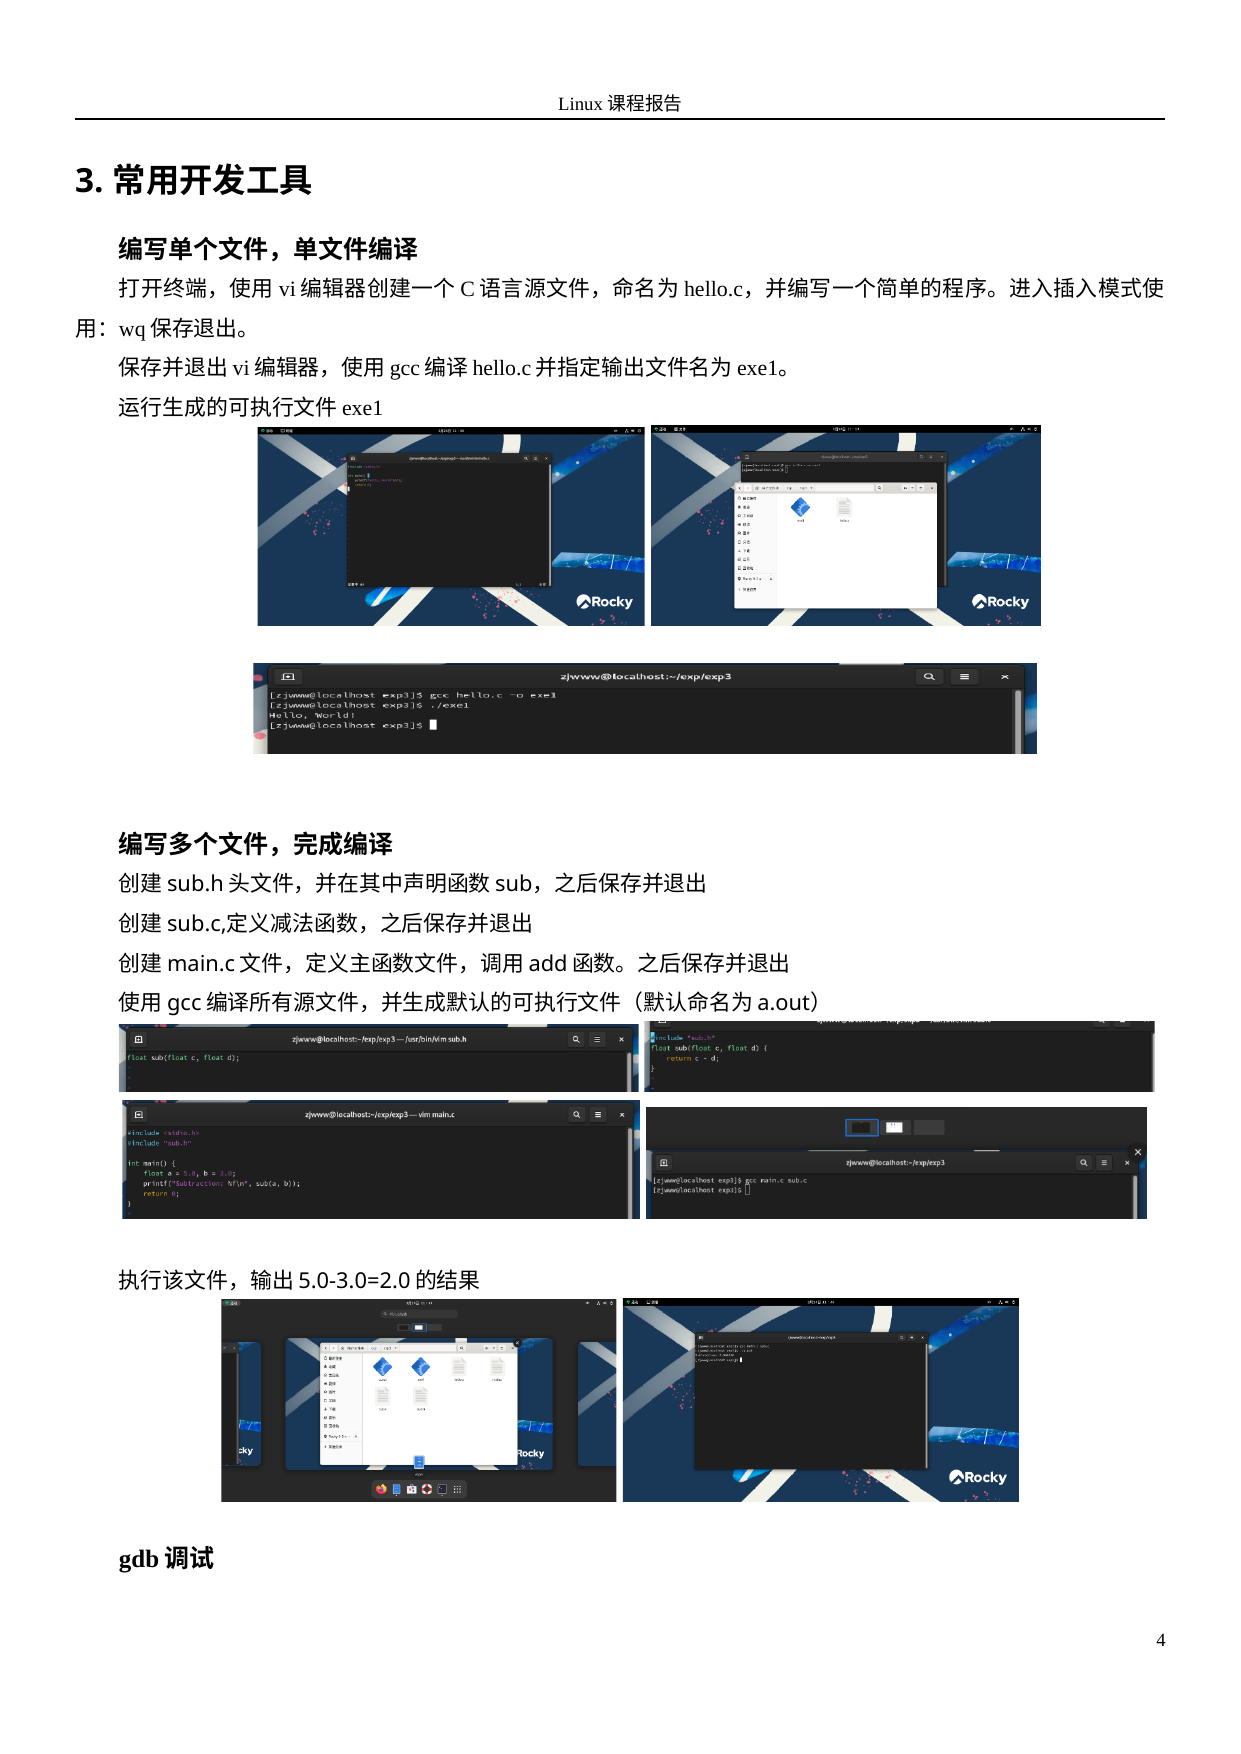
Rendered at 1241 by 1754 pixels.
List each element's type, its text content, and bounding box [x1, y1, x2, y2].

text gdb调试 [75, 1537, 1165, 1577]
picture [221, 1299, 617, 1502]
text 打开终端，使用vi编辑器创建一个C语言源文件，命名为hello.c，并编写一个简单的程序。进入插入模式使用：wq保存退出。 [75, 267, 1165, 346]
picture [651, 425, 1041, 626]
text 运行生成的可执行文件exe1 [75, 386, 1165, 426]
text 创建main.c文件，定义主函数文件，调用add函数。之后保存并退出 [75, 942, 1165, 981]
picture [622, 1298, 1019, 1502]
text 编写单个文件，单文件编译 [75, 227, 1165, 267]
picture [257, 427, 645, 626]
text 编写多个文件，完成编译 [75, 823, 1165, 862]
picture [122, 1100, 640, 1219]
text 常用开发工具 [75, 138, 1165, 218]
text 保存并退出vi编辑器，使用gcc编译hello.c并指定输出文件名为exe1。 [75, 346, 1165, 386]
picture [118, 1024, 639, 1092]
text 创建sub.h头文件，并在其中声明函数sub，之后保存并退出 [75, 862, 1165, 902]
text 执行该文件，输出5.0-3.0=2.0的结果 [75, 1259, 1165, 1299]
text 使用gcc编译所有源文件，并生成默认的可执行文件（默认命名为a.out） [75, 981, 1165, 1021]
picture [253, 663, 1037, 754]
picture [644, 1021, 1155, 1092]
picture [646, 1107, 1147, 1219]
text 创建sub.c,定义减法函数，之后保存并退出 [75, 902, 1165, 942]
